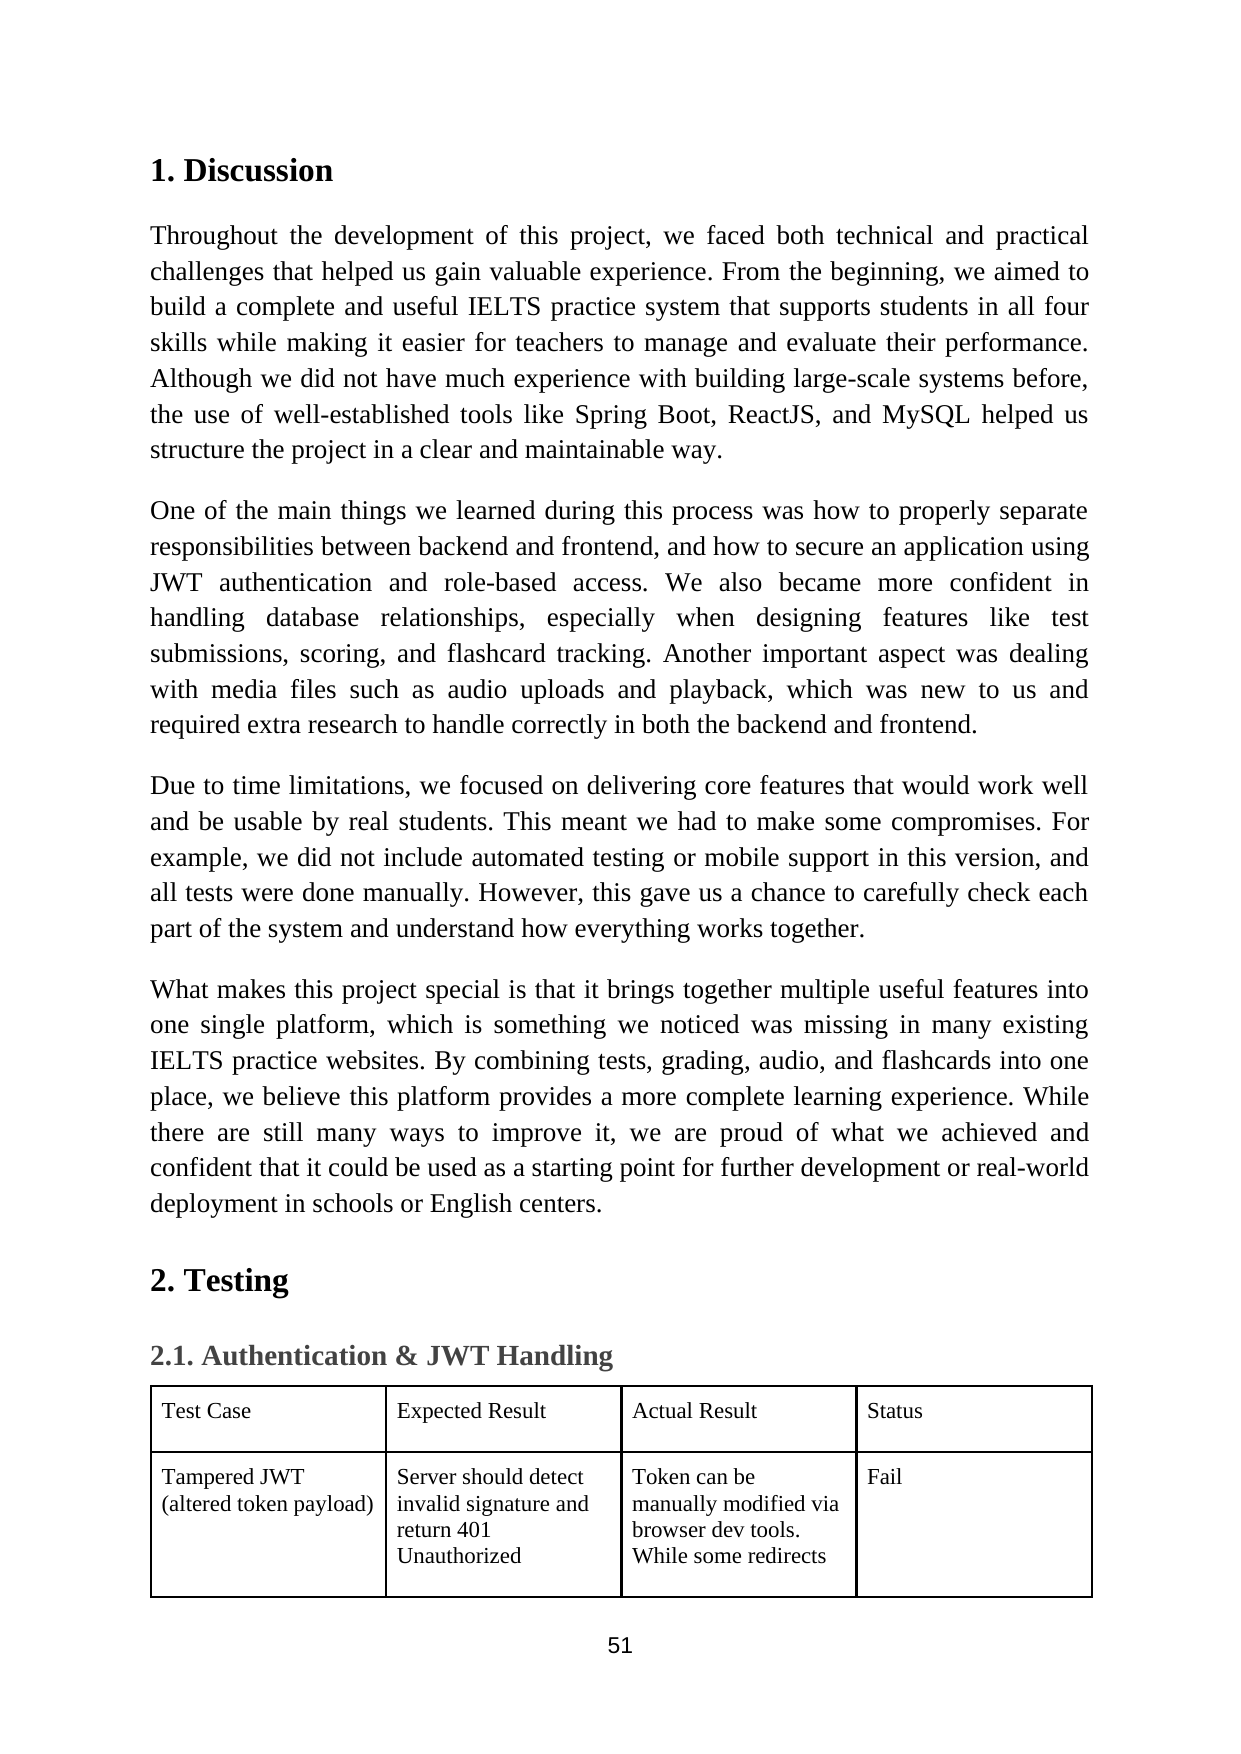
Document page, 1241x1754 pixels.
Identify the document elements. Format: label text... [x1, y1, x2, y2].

text What makes this project special is that it brings together multiple useful features into one single platform, which is something we noticed was missing in many existing IELTS practice websites. By combining tests, grading, audio, and flashcards into one place, we believe this platform provides a more complete learning experience. While there are still many ways to improve it, we are proud of what we achieved and confident that it could be used as a starting point for further development or real-world deployment in schools or English centers. [150, 973, 1090, 1218]
table_header Actual Result [623, 1387, 855, 1451]
text One of the main things we learned during this process was how to properly separate responsibilities between backend and frontend, and how to secure an application using JWT authentication and role-based access. We also became more confident in handling database relationships, especially when designing features like test submissions, scoring, and flashcard tracking. Another important aspect was dealing with media files such as audio uploads and playback, which was new to us and required extra research to handle correctly in both the backend and frontend. [150, 494, 1090, 740]
table_cell Fail [858, 1453, 1091, 1596]
subtitle 2.1. Authentication & JWT Handling [150, 1338, 1090, 1371]
table_header Test Case [152, 1387, 385, 1451]
text Due to time limitations, we focused on delivering core features that would work well and be usable by real students. This meant we had to make some compromises. For example, we did not include automated testing or mobile support in this version, and all tests were done manually. However, this gave us a chance to carefully check each part of the system and understand how everything works together. [150, 769, 1090, 943]
table_header Status [858, 1387, 1091, 1451]
text Throughout the development of this project, we faced both technical and practical challenges that helped us gain valuable experience. From the beginning, we aimed to build a complete and useful IELTS practice system that supports students in all four skills while making it easier for teachers to manage and evaluate their performance. Although we did not have much experience with building large-scale systems before, the use of well-established tools like Spring Boot, ReactJS, and MySQL helped us structure the project in a clear and maintainable way. [150, 219, 1090, 464]
subtitle 2. Testing [150, 1261, 1090, 1299]
table_header Expected Result [387, 1387, 620, 1451]
subtitle 1. Discussion [150, 150, 1090, 188]
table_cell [387, 1453, 620, 1596]
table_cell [623, 1453, 855, 1596]
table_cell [152, 1453, 385, 1596]
